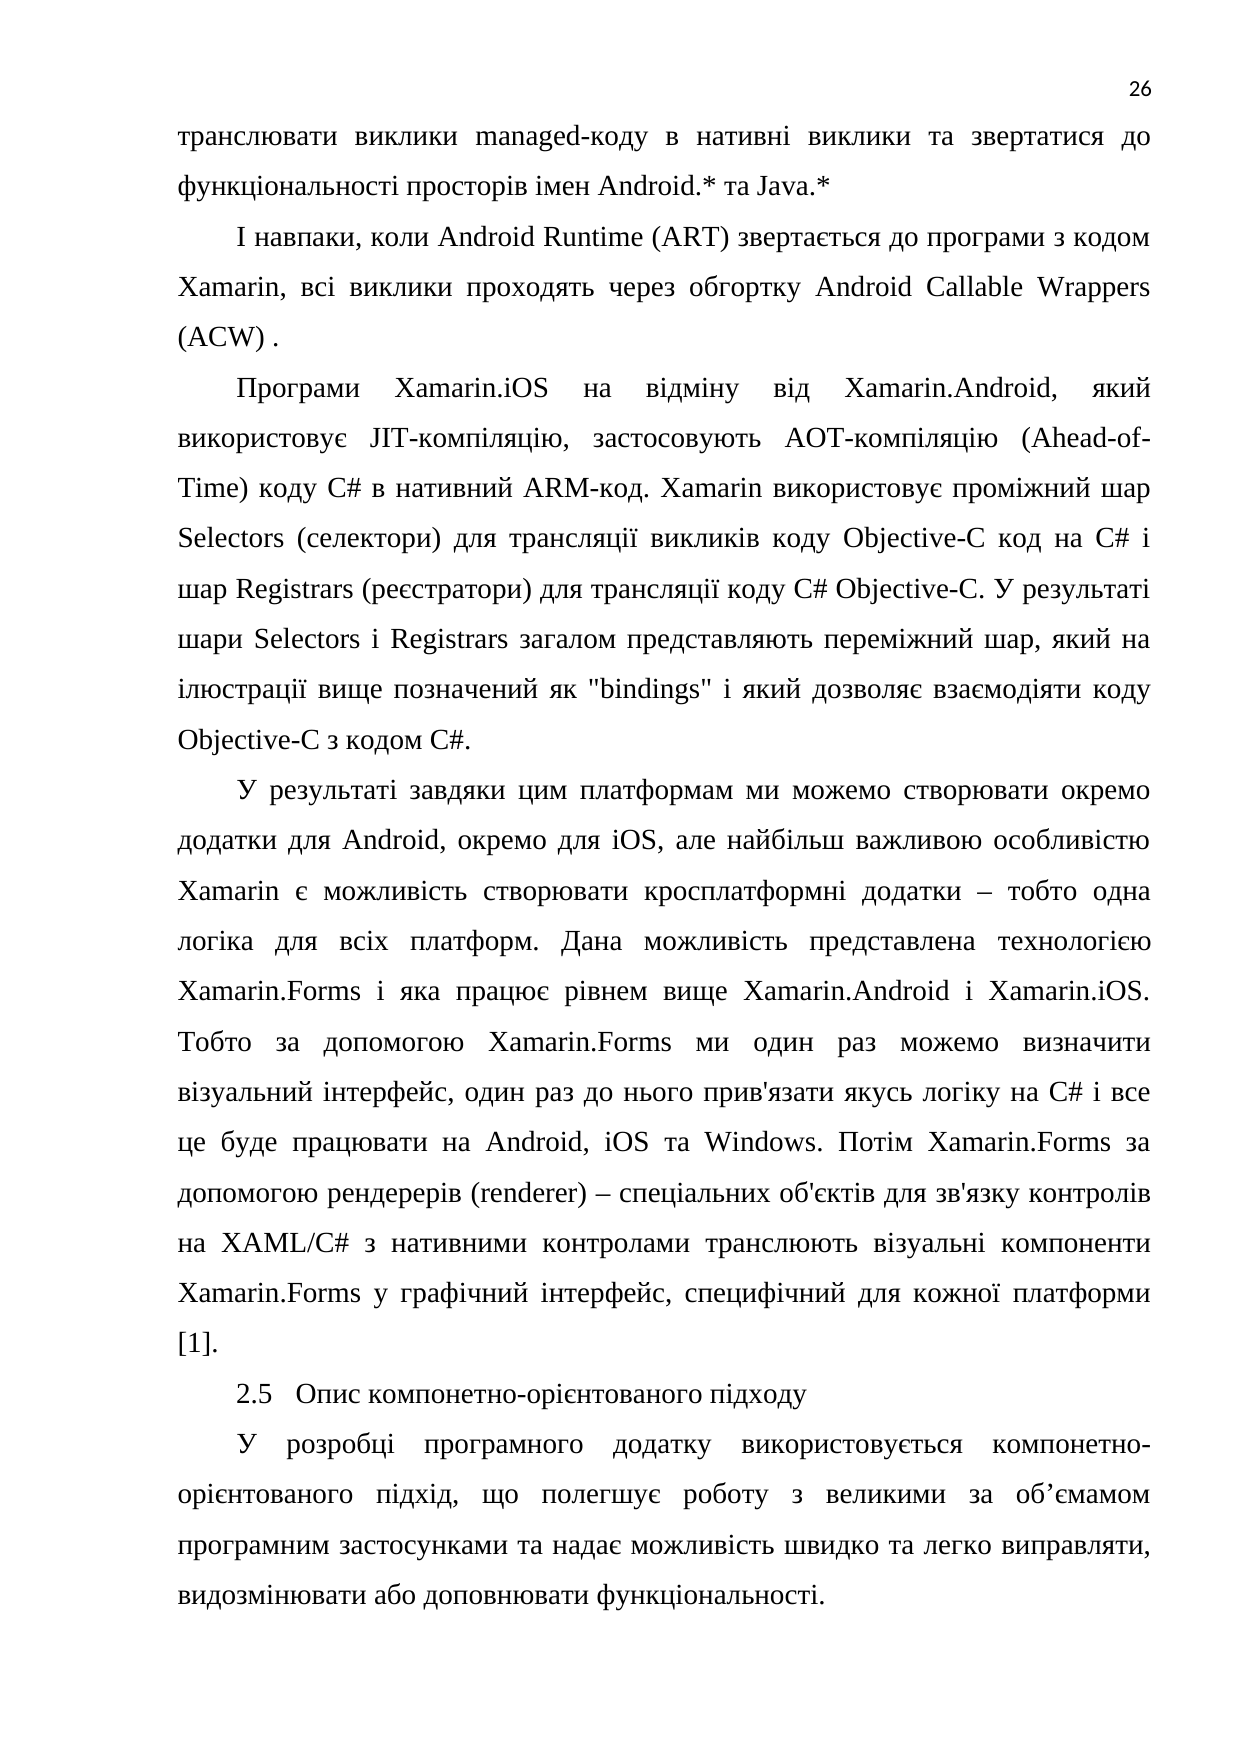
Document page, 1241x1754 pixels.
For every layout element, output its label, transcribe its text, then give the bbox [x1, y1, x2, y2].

list Опис компонетно-орієнтованого підходу [254, 1376, 1152, 1409]
list У розробці програмного додатку використовується компонетно-орієнтованого підхід, що полегшує роботу з великими за об’ємамом програмним застосунками та надає можливість швидко та легко виправляти, видозмінювати або доповнювати функціональності. [177, 1426, 1152, 1611]
list І навпаки, коли Android Runtime (ART) звертається до програми з кодом Xamarin, всі виклики проходять через обгортку Android Callable Wrappers (ACW) . [177, 219, 1152, 353]
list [177, 118, 1152, 202]
list Програми Xamarin.iOS на відміну від Xamarin.Android, який використовує JIT-компіляцію, застосовують AOT-компіляцію (Ahead-of-Time) коду C# в нативний ARM-код. Xamarin використовує проміжний шар Selectors (селектори) для трансляції викликів коду Objective-C код на C# і шар Registrars (реєстратори) для трансляції коду C# Objective-C. У результаті шари Selectors і Registrars загалом представляють переміжний шар, який на ілюстрації вище позначений як "bindings" і який дозволяє взаємодіяти коду Objective-C з кодом C#. [177, 370, 1152, 755]
list У результаті завдяки цим платформам ми можемо створювати окремо додатки для Android, окремо для iOS, але найбільш важливою особливістю Xamarin є можливість створювати кросплатформні додатки – тобто одна логіка для всіх платформ. Дана можливість представлена ​​технологією Xamarin.Forms і яка працює рівнем вище Xamarin.Android і Xamarin.iOS. Тобто за допомогою Xamarin.Forms ми один раз можемо визначити візуальний інтерфейс, один раз до нього прив'язати якусь логіку на C# і все це буде працювати на Android, iOS та Windows. Потім Xamarin.Forms за допомогою рендерерів (renderer) – спеціальних об'єктів для зв'язку контролів на XAML/C# з нативними контролами транслюють візуальні компоненти Xamarin.Forms у графічний інтерфейс, специфічний для кожної платформи [1]. [177, 772, 1152, 1359]
